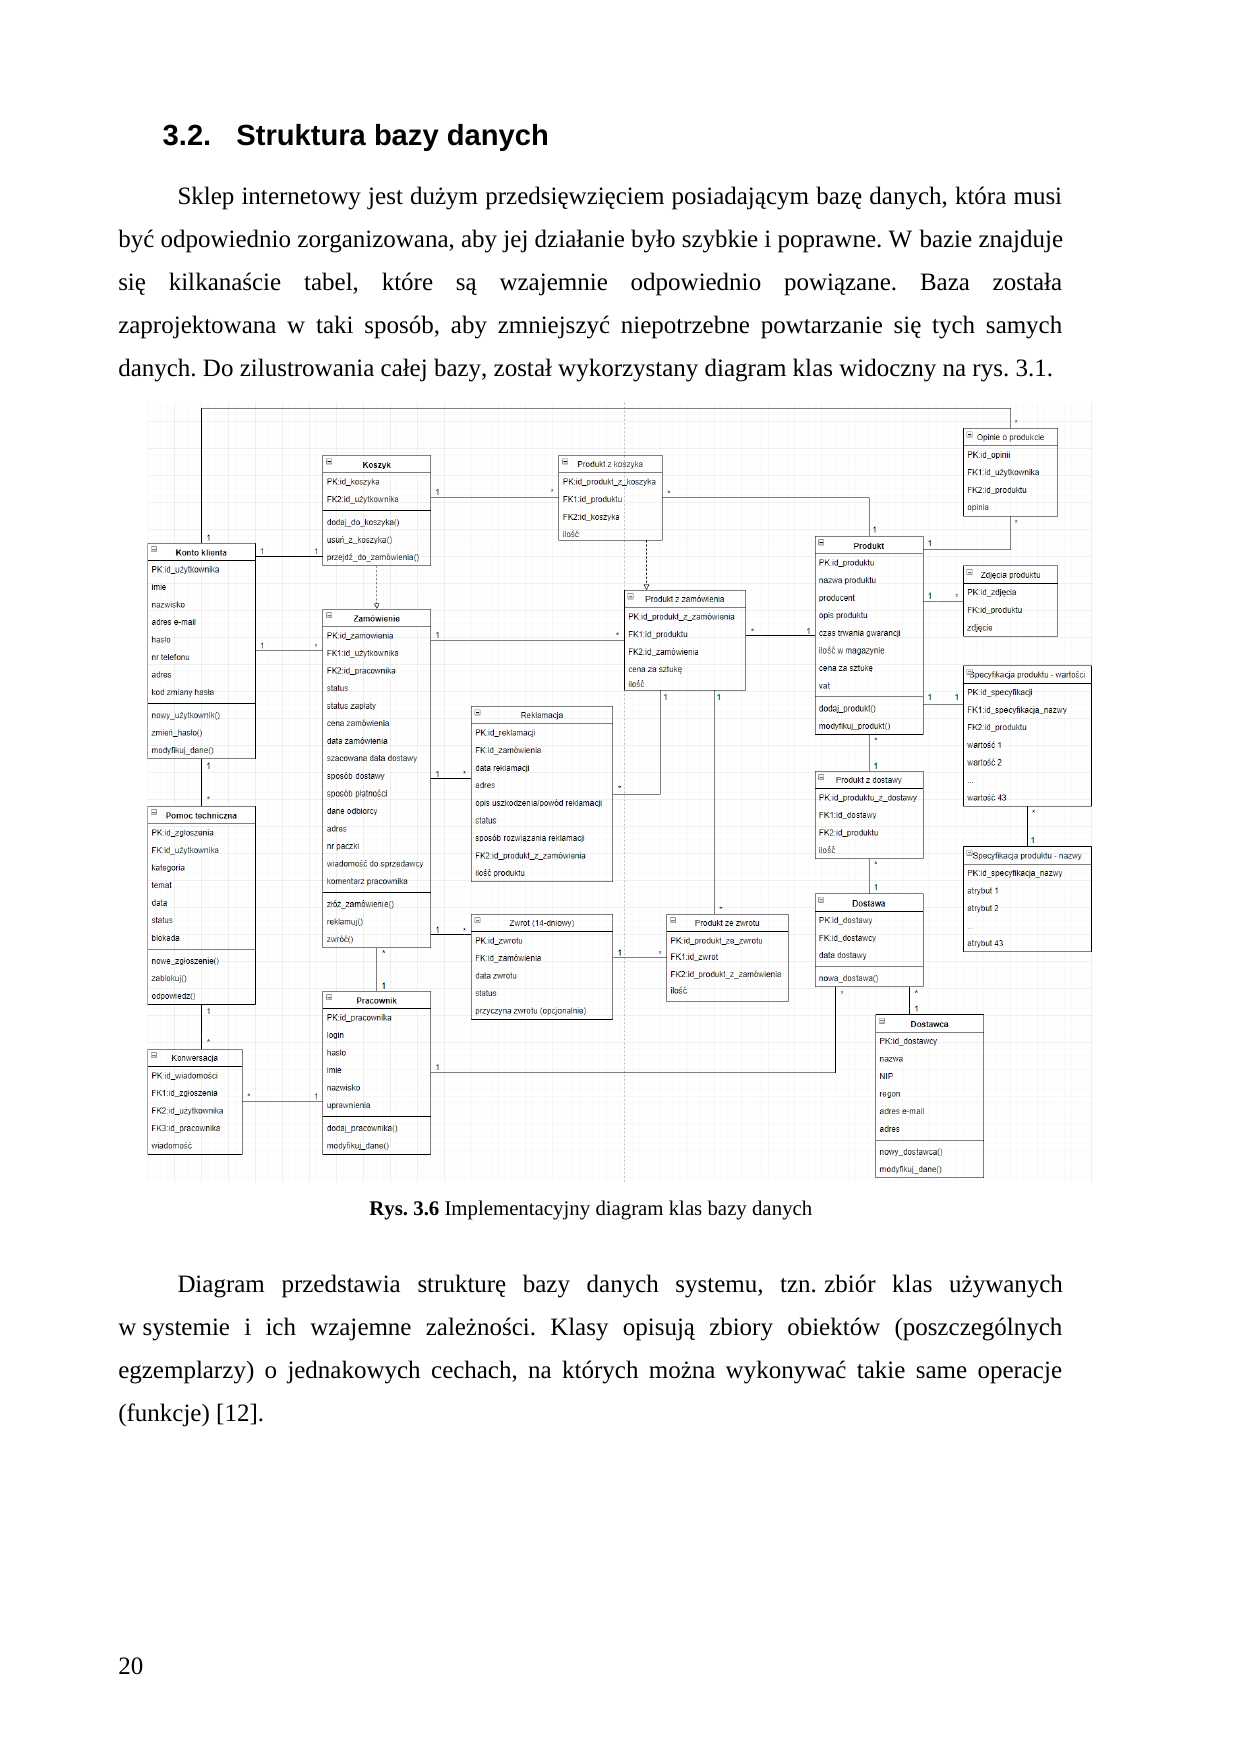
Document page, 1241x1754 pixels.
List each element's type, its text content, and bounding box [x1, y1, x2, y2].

text Diagram przedstawia strukturę bazy danych systemu, tzn. zbiór klas używanych w systemie i ich wzajemne zależności. Klasy opisują zbiory obiektów (poszczególnych egzemplarzy) o jednakowych cechach, na których można wykonywać takie same operacje (funkcje) [12]. [118, 1269, 1063, 1427]
text Sklep internetowy jest dużym przedsięwzięciem posiadającym bazę danych, która musi być odpowiednio zorganizowana, aby jej działanie było szybkie i poprawne. W bazie znajduje się kilkanaście tabel, które są wzajemnie odpowiednio powiązane. Baza została zaprojektowana w taki sposób, aby zmniejszyć niepotrzebne powtarzanie się tych samych danych. Do zilustrowania całej bazy, został wykorzystany diagram klas widoczny na rys. 3.1. [118, 181, 1063, 382]
subtitle Struktura bazy danych [162, 118, 1063, 152]
picture [147, 402, 1093, 1182]
